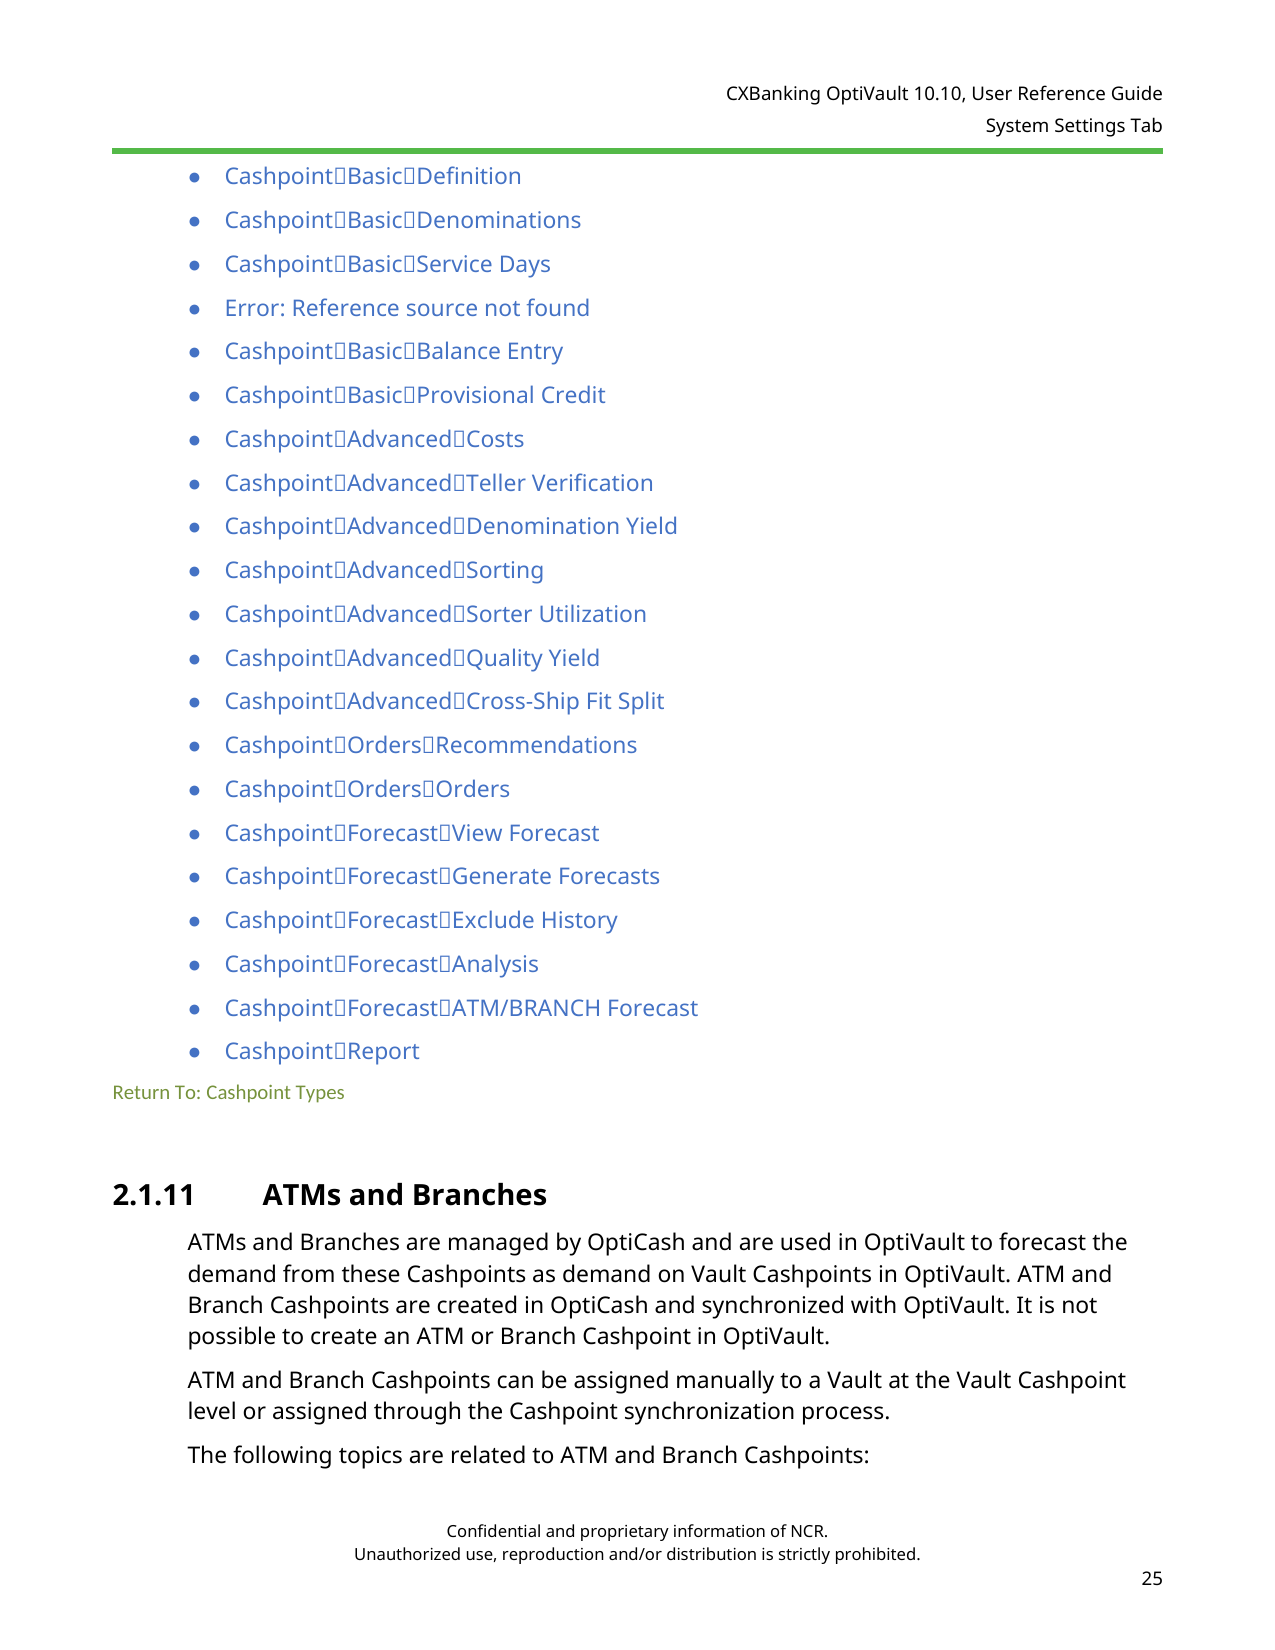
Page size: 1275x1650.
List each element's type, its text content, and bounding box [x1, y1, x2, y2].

list CashpointBasicDenominations [187, 204, 1163, 235]
text ATM and Branch Cashpoints can be assigned manually to a Vault at the Vault Cashpoint level or assigned through the Cashpoint synchronization process. [187, 1364, 1163, 1426]
list CashpointAdvancedQuality Yield [187, 642, 1163, 673]
list CashpointBasicService Days [187, 248, 1163, 279]
list CashpointOrdersRecommendations [187, 729, 1163, 760]
list CashpointAdvancedSorter Utilization [187, 598, 1163, 629]
list CashpointAdvancedCosts [187, 423, 1163, 454]
list CashpointBasicBalance Entry [187, 335, 1163, 367]
list CashpointBasicCashpoints [187, 292, 1163, 323]
list CashpointForecastGenerate Forecasts [187, 860, 1163, 892]
list CashpointForecastView Forecast [187, 817, 1163, 848]
list CashpointOrdersOrders [187, 773, 1163, 804]
list CashpointAdvancedTeller Verification [187, 467, 1163, 498]
list CashpointReport [187, 1035, 1163, 1067]
list CashpointAdvancedCross-Ship Fit Split [187, 685, 1163, 717]
text Return To: Cashpoint Types [112, 1079, 1163, 1104]
text The following topics are related to ATM and Branch Cashpoints: [187, 1439, 1163, 1470]
list CashpointForecastATM/BRANCH Forecast [187, 992, 1163, 1023]
list CashpointForecastExclude History [187, 904, 1163, 935]
list CashpointBasicDefinition [187, 160, 1163, 192]
text ATMs and Branches are managed by OptiCash and are used in OptiVault to forecast the demand from these Cashpoints as demand on Vault Cashpoints in OptiVault. ATM and Branch Cashpoints are created in OptiCash and synchronized with OptiVault. It is not possible to create an ATM or Branch Cashpoint in OptiVault. [187, 1226, 1163, 1351]
list CashpointAdvancedDenomination Yield [187, 510, 1163, 542]
list CashpointForecastAnalysis [187, 948, 1163, 979]
subtitle ATMs and Branches [112, 1174, 1163, 1214]
list CashpointAdvancedSorting [187, 554, 1163, 585]
list CashpointBasicProvisional Credit [187, 379, 1163, 410]
